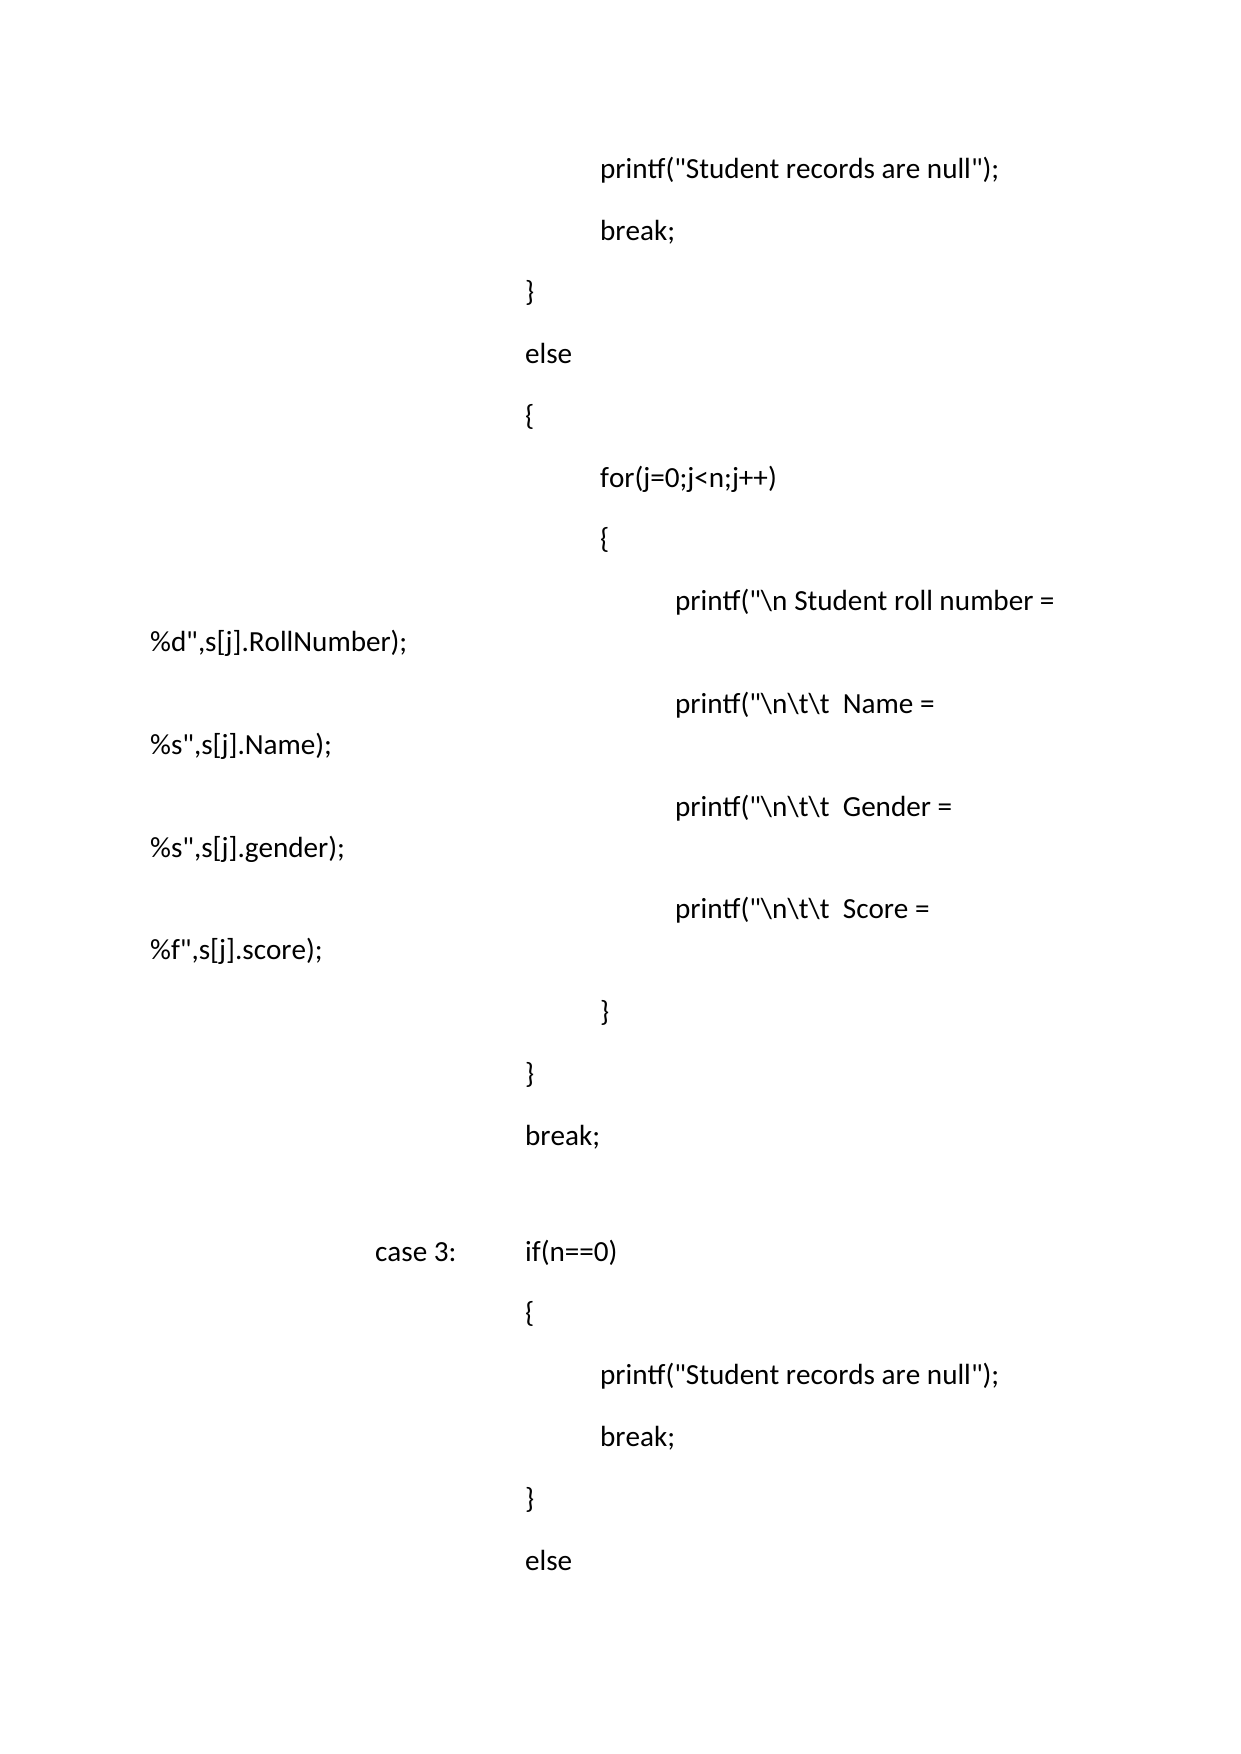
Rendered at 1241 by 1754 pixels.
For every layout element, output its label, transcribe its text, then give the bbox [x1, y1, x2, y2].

text { [150, 397, 1090, 433]
text printf("\n\t\t Gender =%s",s[j].gender); [150, 788, 1090, 864]
text } [150, 993, 1090, 1029]
text break; [150, 1418, 1090, 1454]
text } [150, 273, 1090, 309]
text printf("\n Student roll number = %d",s[j].RollNumber); [150, 582, 1090, 659]
text printf("Student records are null"); [150, 150, 1090, 186]
text } [150, 1055, 1090, 1091]
text case 3: if(n==0) [150, 1233, 1090, 1268]
text break; [150, 1117, 1090, 1152]
text else [150, 1542, 1090, 1577]
text printf("Student records are null"); [150, 1356, 1090, 1392]
text break; [150, 212, 1090, 247]
text { [150, 1294, 1090, 1330]
text { [150, 521, 1090, 556]
text printf("\n\t\t Name =%s",s[j].Name); [150, 685, 1090, 762]
text for(j=0;j<n;j++) [150, 459, 1090, 494]
text } [150, 1480, 1090, 1515]
text printf("\n\t\t Score =%f",s[j].score); [150, 891, 1090, 967]
text else [150, 335, 1090, 371]
